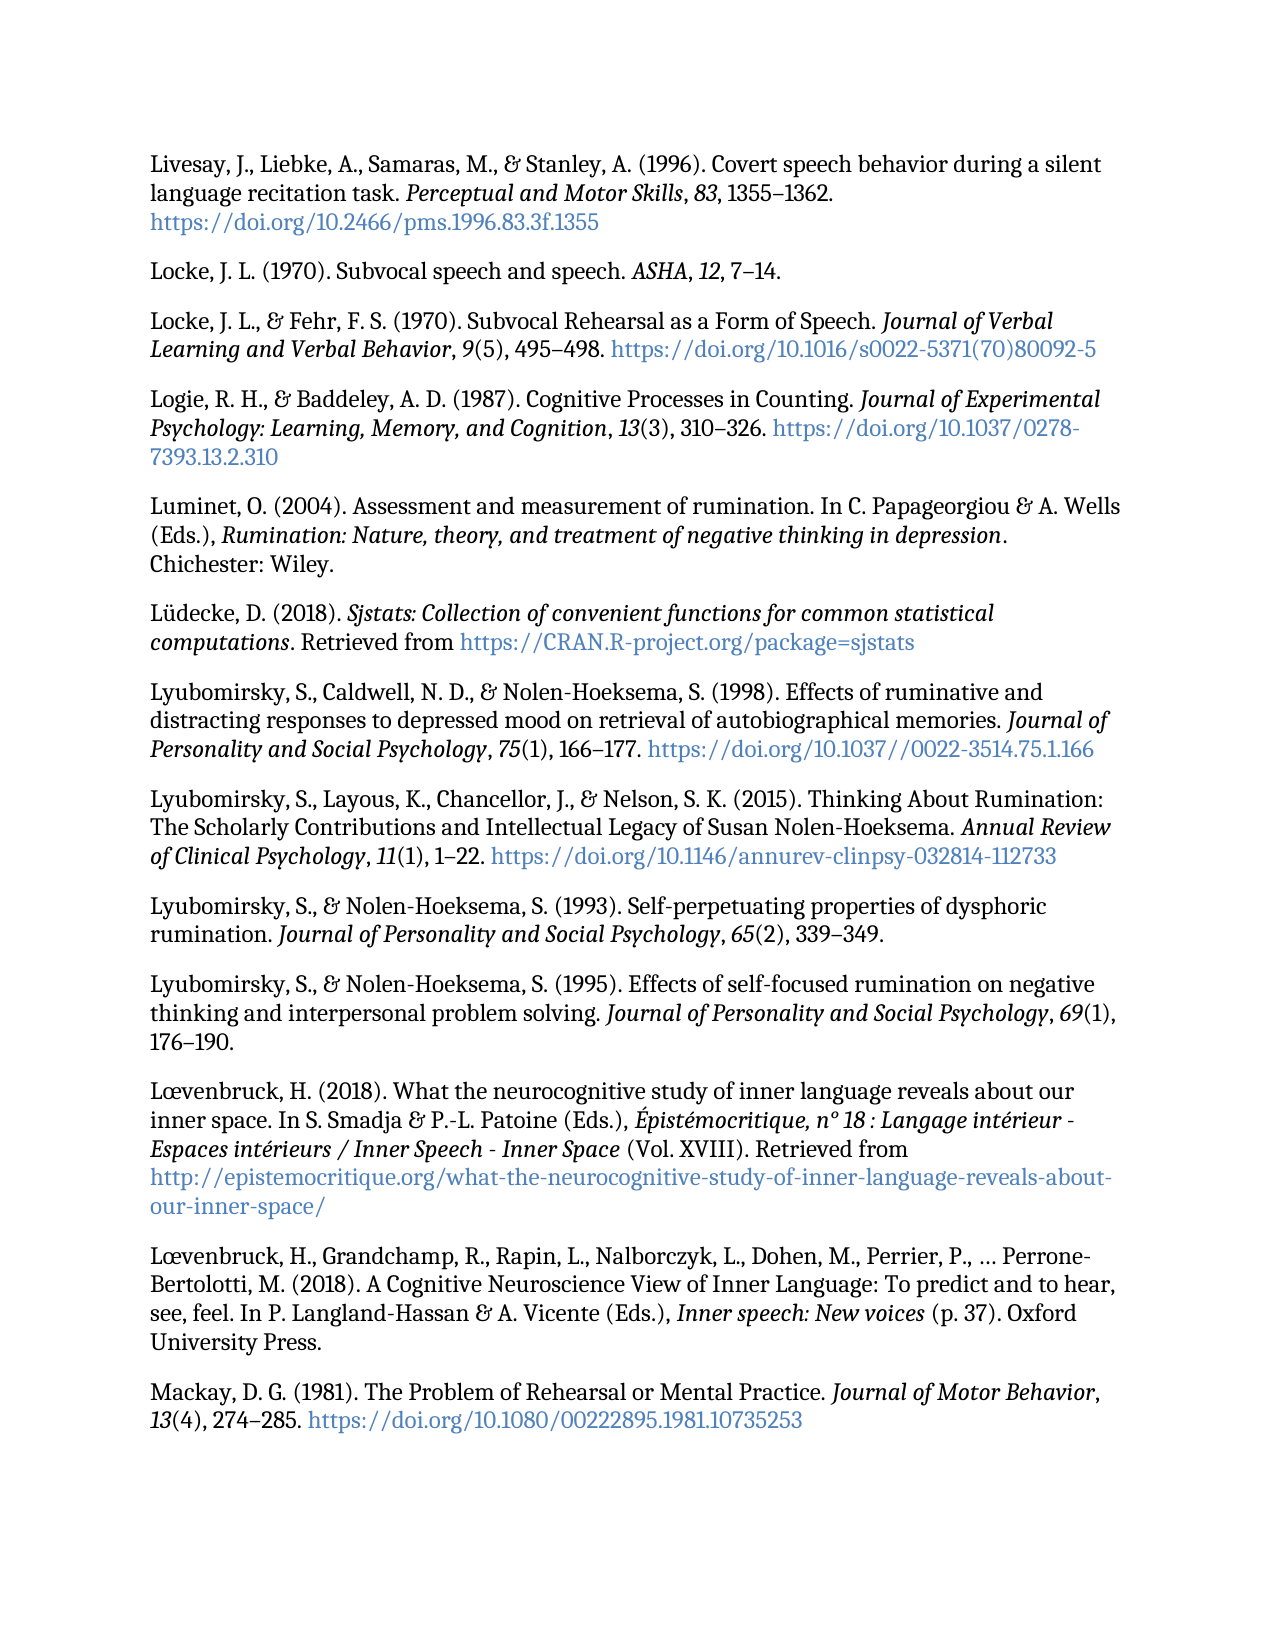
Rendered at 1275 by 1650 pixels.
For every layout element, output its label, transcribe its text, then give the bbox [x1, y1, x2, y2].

text Mackay, D. G. (1981). The Problem of Rehearsal or Mental Practice. Journal of Motor Behavior, 13(4), 274–285. https://doi.org/10.1080/00222895.1981.10735253 [150, 1377, 1125, 1435]
text Lœvenbruck, H. (2018). What the neurocognitive study of inner language reveals about our inner space. In S. Smadja & P.-L. Patoine (Eds.), Épistémocritique, n° 18 : Langage intérieur - Espaces intérieurs / Inner Speech - Inner Space (Vol. XVIII). Retrieved from http://epistemocritique.org/what-the-neurocognitive-study-of-inner-language-reveals-about-our-inner-space/ [150, 1077, 1125, 1221]
text Locke, J. L. (1970). Subvocal speech and speech. ASHA, 12, 7–14. [150, 257, 1125, 286]
text Lyubomirsky, S., Layous, K., Chancellor, J., & Nelson, S. K. (2015). Thinking About Rumination: The Scholarly Contributions and Intellectual Legacy of Susan Nolen-Hoeksema. Annual Review of Clinical Psychology, 11(1), 1–22. https://doi.org/10.1146/annurev-clinpsy-032814-112733 [150, 784, 1125, 871]
text Lüdecke, D. (2018). Sjstats: Collection of convenient functions for common statistical computations. Retrieved from https://CRAN.R-project.org/package=sjstats [150, 599, 1125, 657]
text Logie, R. H., & Baddeley, A. D. (1987). Cognitive Processes in Counting. Journal of Experimental Psychology: Learning, Memory, and Cognition, 13(3), 310–326. https://doi.org/10.1037/0278-7393.13.2.310 [150, 385, 1125, 471]
text Livesay, J., Liebke, A., Samaras, M., & Stanley, A. (1996). Covert speech behavior during a silent language recitation task. Perceptual and Motor Skills, 83, 1355–1362. https://doi.org/10.2466/pms.1996.83.3f.1355 [150, 150, 1125, 236]
text Lyubomirsky, S., & Nolen-Hoeksema, S. (1995). Effects of self-focused rumination on negative thinking and interpersonal problem solving. Journal of Personality and Social Psychology, 69(1), 176–190. [150, 970, 1125, 1056]
text Lyubomirsky, S., Caldwell, N. D., & Nolen-Hoeksema, S. (1998). Effects of ruminative and distracting responses to depressed mood on retrieval of autobiographical memories. Journal of Personality and Social Psychology, 75(1), 166–177. https://doi.org/10.1037//0022-3514.75.1.166 [150, 677, 1125, 764]
text Locke, J. L., & Fehr, F. S. (1970). Subvocal Rehearsal as a Form of Speech. Journal of Verbal Learning and Verbal Behavior, 9(5), 495–498. https://doi.org/10.1016/s0022-5371(70)80092-5 [150, 307, 1125, 364]
text Lœvenbruck, H., Grandchamp, R., Rapin, L., Nalborczyk, L., Dohen, M., Perrier, P., … Perrone-Bertolotti, M. (2018). A Cognitive Neuroscience View of Inner Language: To predict and to hear, see, feel. In P. Langland-Hassan & A. Vicente (Eds.), Inner speech: New voices (p. 37). Oxford University Press. [150, 1242, 1125, 1357]
text Luminet, O. (2004). Assessment and measurement of rumination. In C. Papageorgiou & A. Wells (Eds.), Rumination: Nature, theory, and treatment of negative thinking in depression. Chichester: Wiley. [150, 492, 1125, 578]
text Lyubomirsky, S., & Nolen-Hoeksema, S. (1993). Self-perpetuating properties of dysphoric rumination. Journal of Personality and Social Psychology, 65(2), 339–349. [150, 892, 1125, 949]
